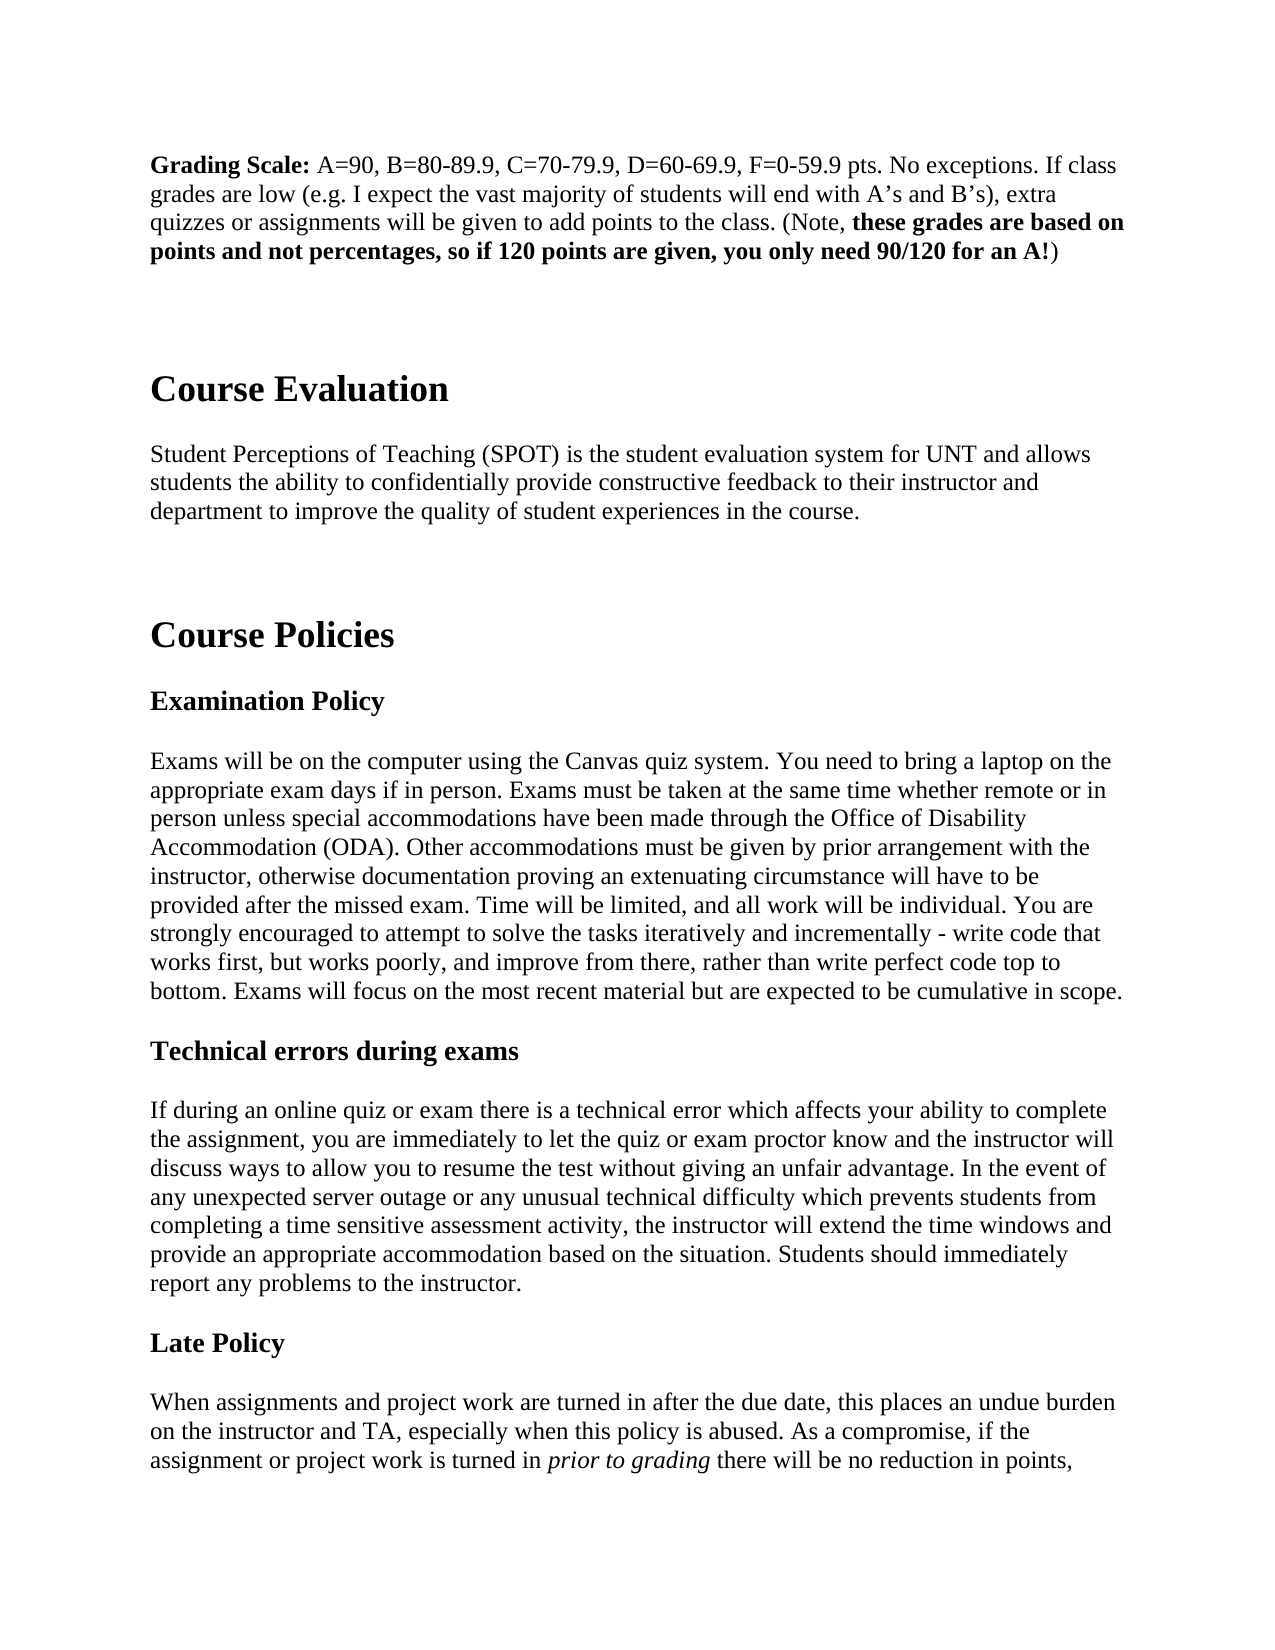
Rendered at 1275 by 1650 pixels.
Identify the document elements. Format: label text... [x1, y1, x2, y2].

text If during an online quiz or exam there is a technical error which affects your ability to complete the assignment, you are immediately to let the quiz or exam proctor know and the instructor will discuss ways to allow you to resume the test without giving an unfair advantage. In the event of any unexpected server outage or any unusual technical difficulty which prevents students from completing a time sensitive assessment activity, the instructor will extend the time windows and provide an appropriate accommodation based on the situation. Students should immediately report any problems to the instructor. [150, 1095, 1125, 1297]
text Late Policy [150, 1326, 1125, 1358]
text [150, 1387, 1125, 1474]
text Student Perceptions of Teaching (SPOT) is the student evaluation system for UNT and allows students the ability to confidentially provide constructive feedback to their instructor and department to improve the quality of student experiences in the course. [150, 439, 1125, 525]
text Grading Scale: A=90, B=80-89.9, C=70-79.9, D=60-69.9, F=0-59.9 pts. No exceptions. If class grades are low (e.g. I expect the vast majority of students will end with A’s and B’s), extra quizzes or assignments will be given to add points to the class. (Note, these grades are based on points and not percentages, so if 120 points are given, you only need 90/120 for an A!) [150, 150, 1125, 265]
text Technical errors during exams [150, 1034, 1125, 1066]
text Examination Policy [150, 684, 1125, 717]
text Course Evaluation [150, 366, 1125, 409]
text Exams will be on the computer using the Canvas quiz system. You need to bring a laptop on the appropriate exam days if in person. Exams must be taken at the same time whether remote or in person unless special accommodations have been made through the Office of Disability Accommodation (ODA). Other accommodations must be given by prior arrangement with the instructor, otherwise documentation proving an extenuating circumstance will have to be provided after the missed exam. Time will be limited, and all work will be individual. You are strongly encouraged to attempt to solve the tasks iteratively and incrementally - write code that works first, but works poorly, and improve from there, rather than write perfect code top to bottom. Exams will focus on the most recent material but are expected to be cumulative in scope. [150, 746, 1125, 1005]
text Course Policies [150, 612, 1125, 655]
